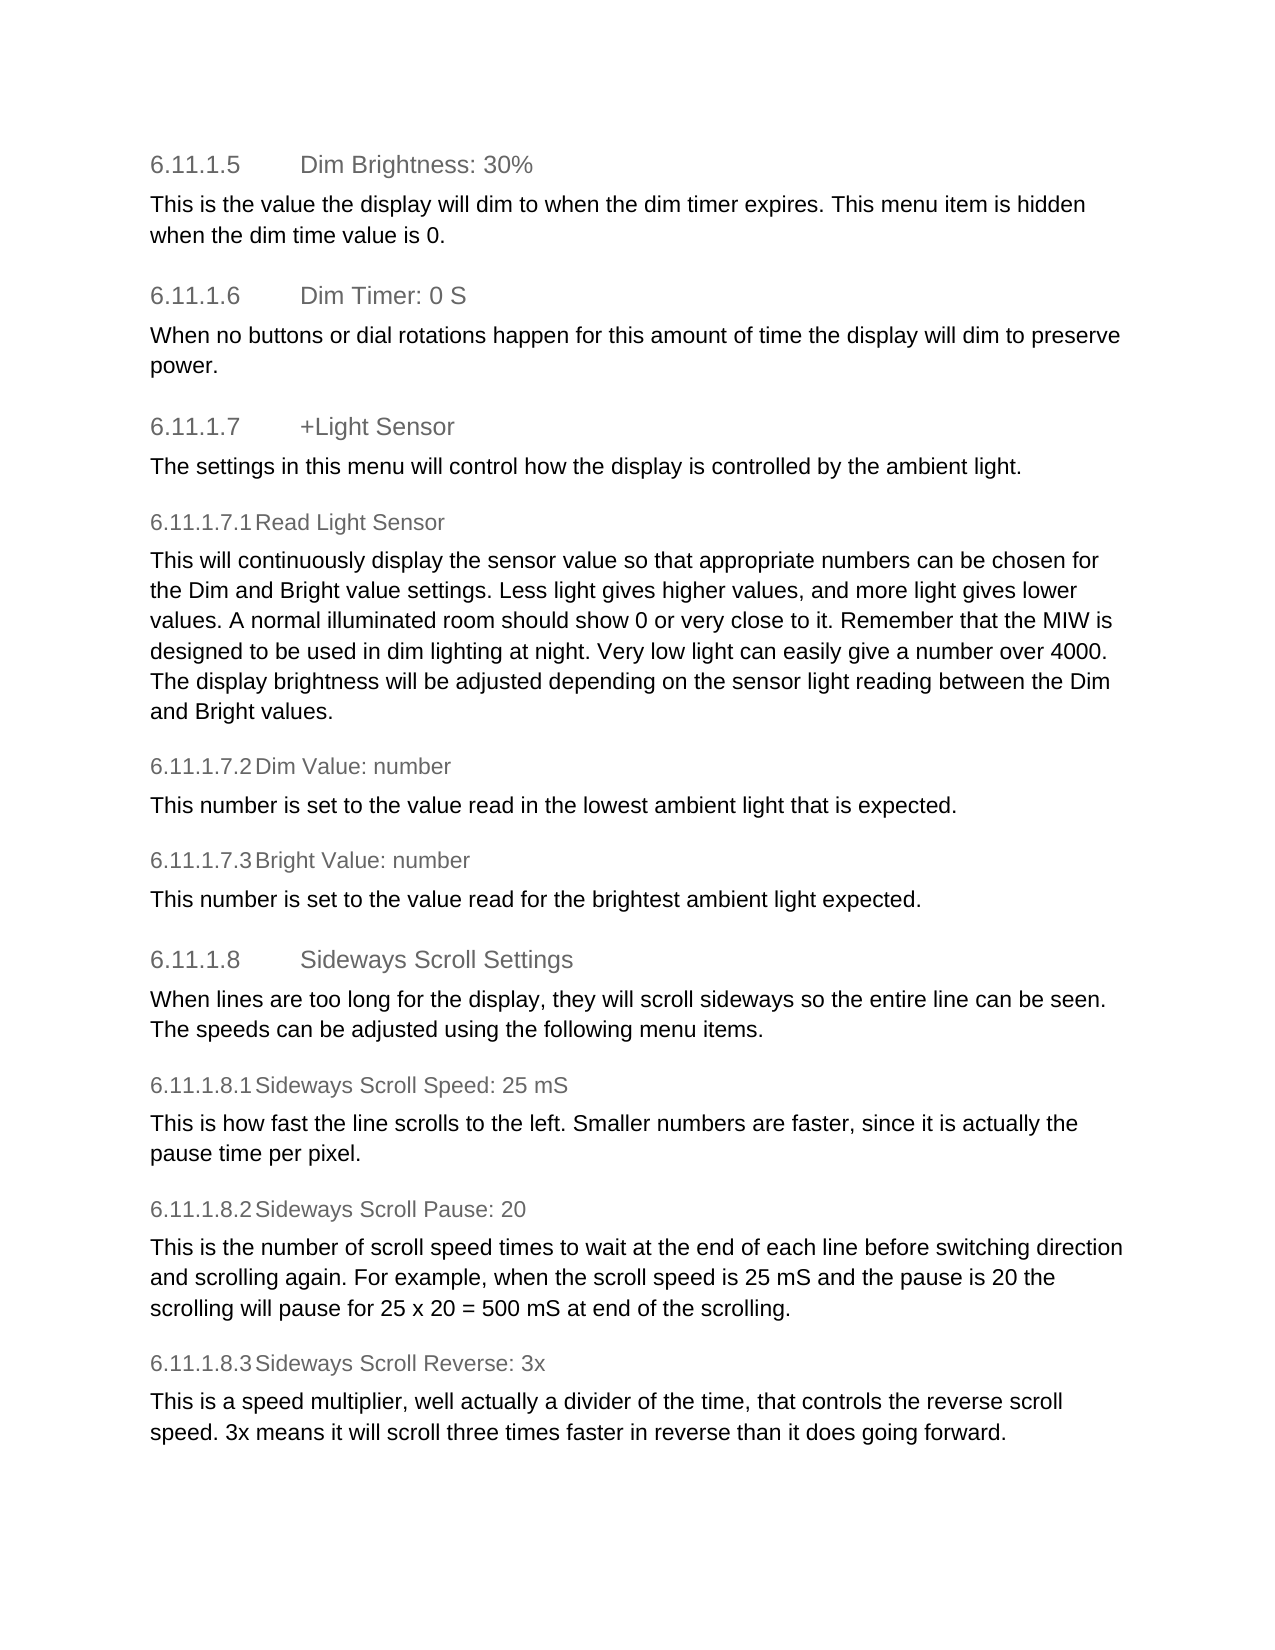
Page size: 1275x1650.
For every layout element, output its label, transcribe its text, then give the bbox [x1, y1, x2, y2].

text When lines are too long for the display, they will scroll sideways so the entire line can be seen. The speeds can be adjusted using the following menu items. [150, 986, 1125, 1043]
text This is the number of scroll speed times to wait at the end of each line before switching direction and scrolling again. For example, when the scroll speed is 25 mS and the pause is 20 the scrolling will pause for 25 x 20 = 500 mS at end of the scrolling. [150, 1234, 1125, 1321]
text This is a speed multiplier, well actually a divider of the time, that controls the reverse scroll speed. 3x means it will scroll three times faster in reverse than it does going forward. [150, 1388, 1125, 1445]
text The settings in this menu will control how the display is controlled by the ambient light. [150, 453, 1125, 479]
text This will continuously display the sensor value so that appropriate numbers can be chosen for the Dim and Bright value settings. Less light gives higher values, and more light gives lower values. A normal illuminated room should show 0 or very close to it. Remember that the MIW is designed to be used in dim lighting at night. Very low light can easily give a number over 4000. The display brightness will be adjusted depending on the sensor light reading between the Dim and Bright values. [150, 547, 1125, 724]
text This is how fast the line scrolls to the left. Smaller numbers are faster, since it is actually the pause time per pixel. [150, 1110, 1125, 1167]
text When no buttons or dial rotations happen for this amount of time the display will dim to preserve power. [150, 322, 1125, 379]
subtitle Bright Value: number [150, 847, 1125, 873]
text This is the value the display will dim to when the dim timer expires. This menu item is hidden when the dim time value is 0. [150, 191, 1125, 248]
subtitle +Light Sensor [150, 412, 1125, 441]
subtitle Dim Timer: 0 S [150, 281, 1125, 310]
text This number is set to the value read for the brightest ambient light expected. [150, 886, 1125, 912]
text This number is set to the value read in the lowest ambient light that is expected. [150, 792, 1125, 818]
subtitle Sideways Scroll Speed: 25 mS [150, 1072, 1125, 1098]
subtitle Read Light Sensor [150, 508, 1125, 535]
subtitle Sideways Scroll Pause: 20 [150, 1196, 1125, 1222]
subtitle Sideways Scroll Reverse: 3x [150, 1350, 1125, 1376]
subtitle Dim Brightness: 30% [150, 150, 1125, 179]
subtitle Dim Value: number [150, 753, 1125, 779]
subtitle Sideways Scroll Settings [150, 945, 1125, 974]
